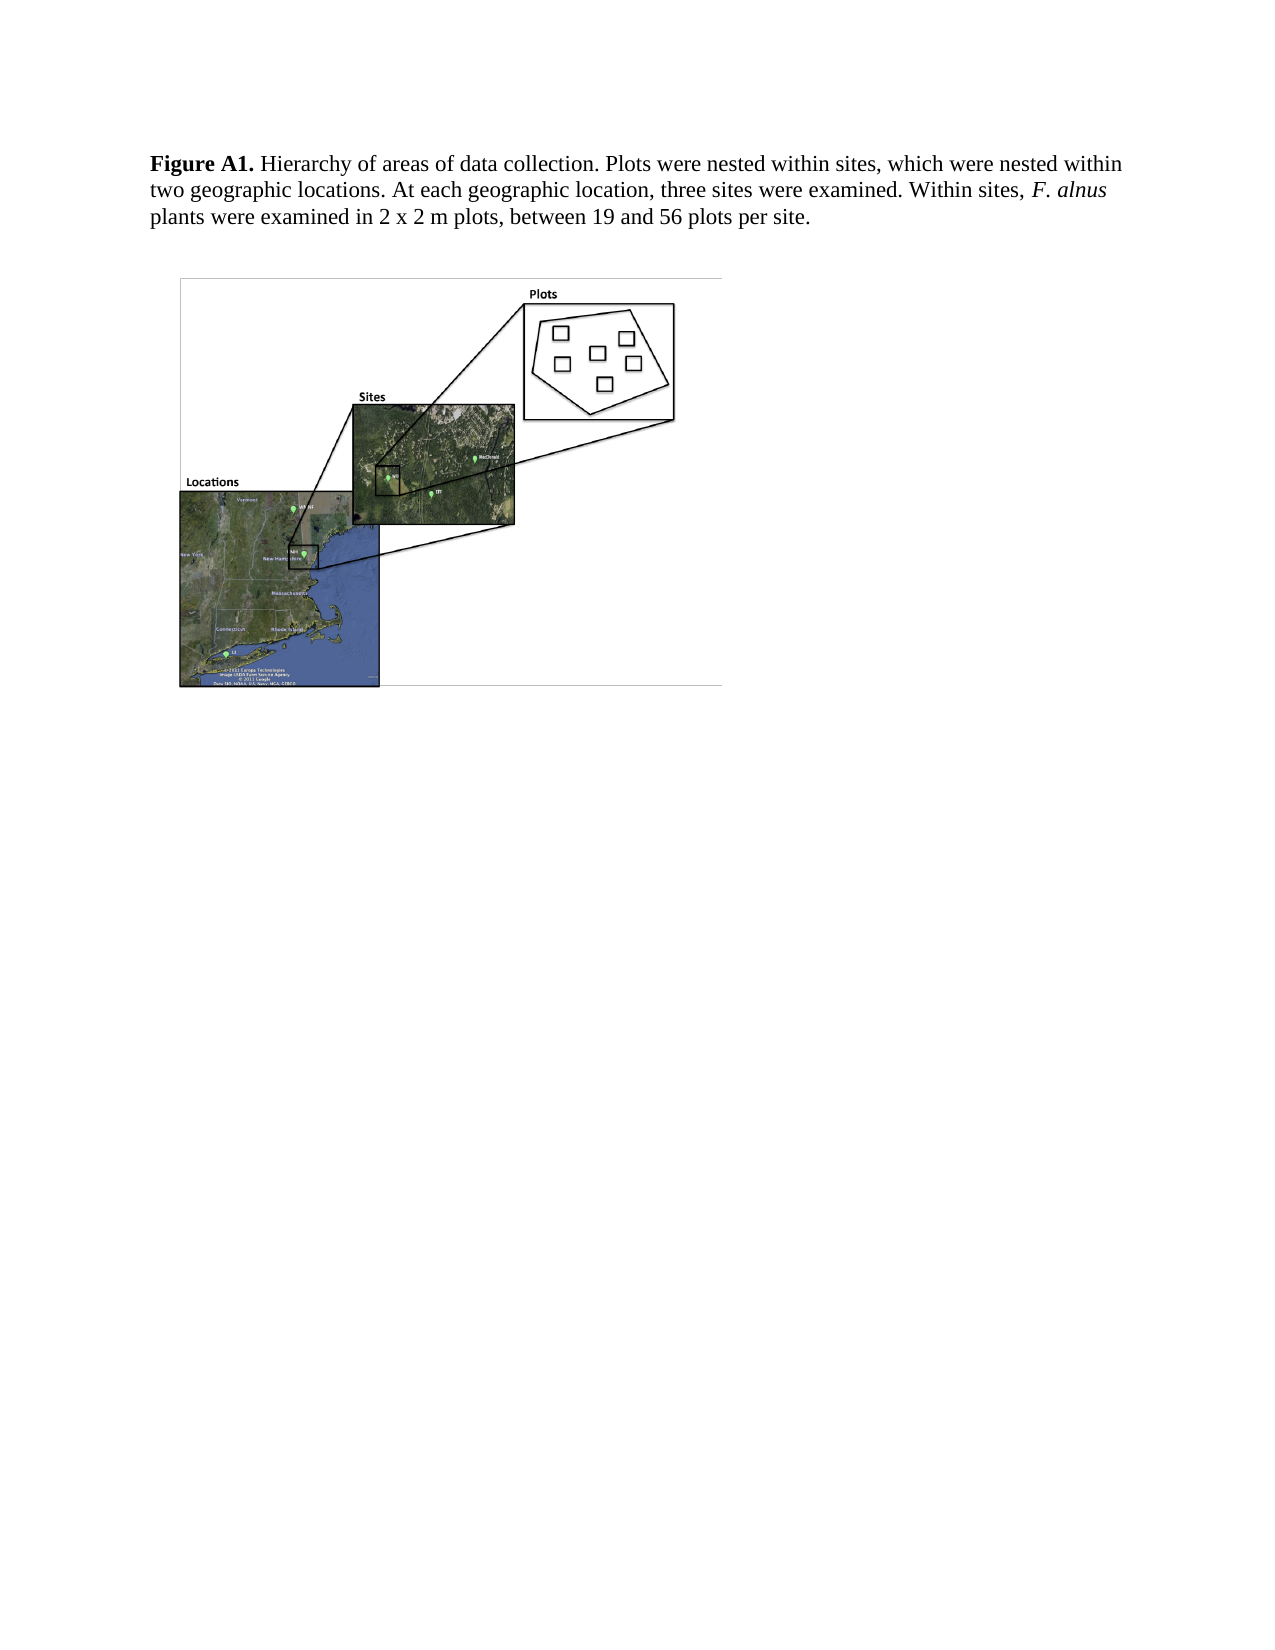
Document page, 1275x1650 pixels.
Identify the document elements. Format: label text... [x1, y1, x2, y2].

text Figure A1. Hierarchy of areas of data collection. Plots were nested within sites, which were nested within two geographic locations. At each geographic location, three sites were examined. Within sites, F. alnus plants were examined in 2 x 2 m plots, between 19 and 56 plots per site. [150, 150, 1125, 229]
